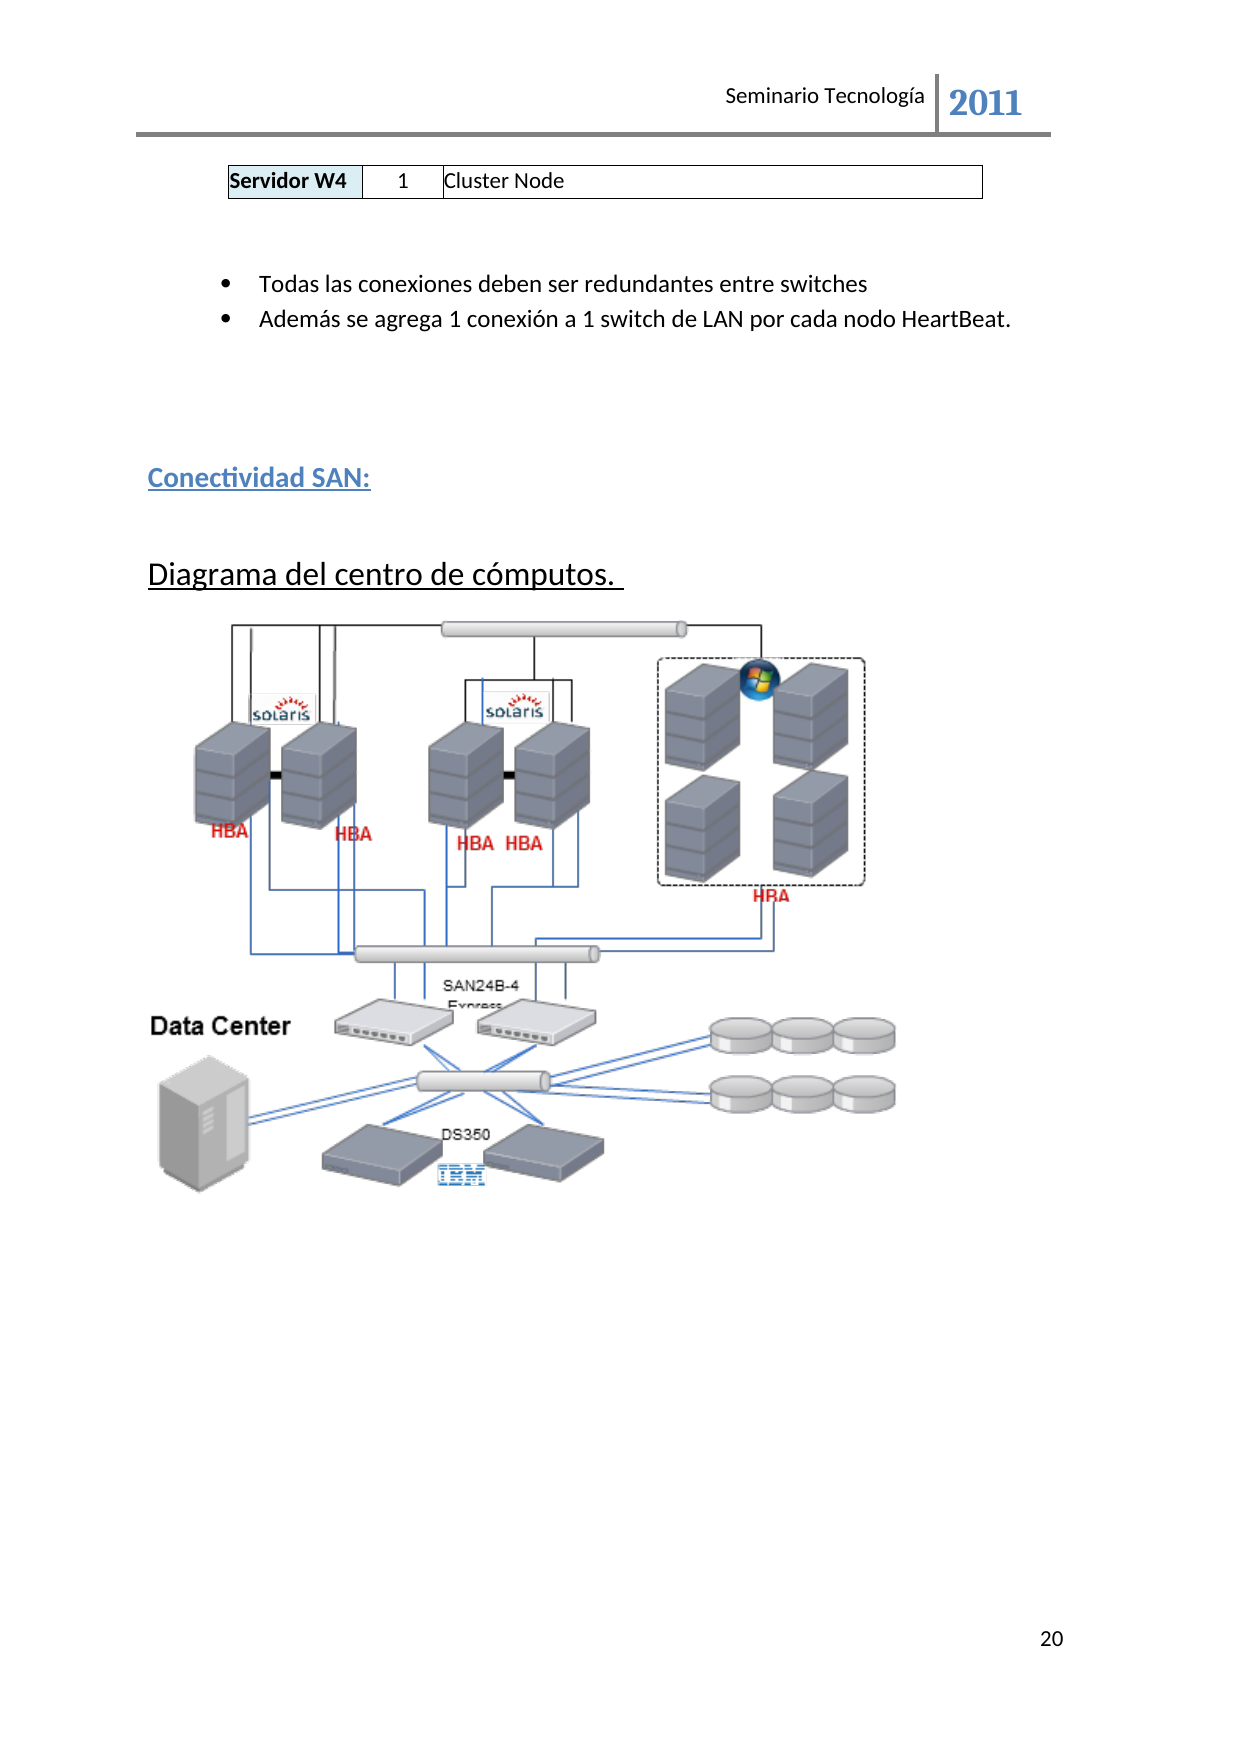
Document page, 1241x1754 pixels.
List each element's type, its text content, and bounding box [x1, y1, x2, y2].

subtitle Conectividad SAN: [148, 459, 1063, 494]
table_cell Cluster Node [444, 166, 982, 198]
list Todas las conexiones deben ser redundantes entre switches [221, 269, 1063, 299]
table_cell Servidor W4 [229, 166, 362, 198]
list Además se agrega 1 conexión a 1 switch de LAN por cada nodo HeartBeat. [221, 304, 1063, 334]
text Diagrama del centro de cómputos. [148, 553, 1063, 593]
table_cell 1 [363, 166, 443, 198]
picture [147, 620, 897, 1195]
